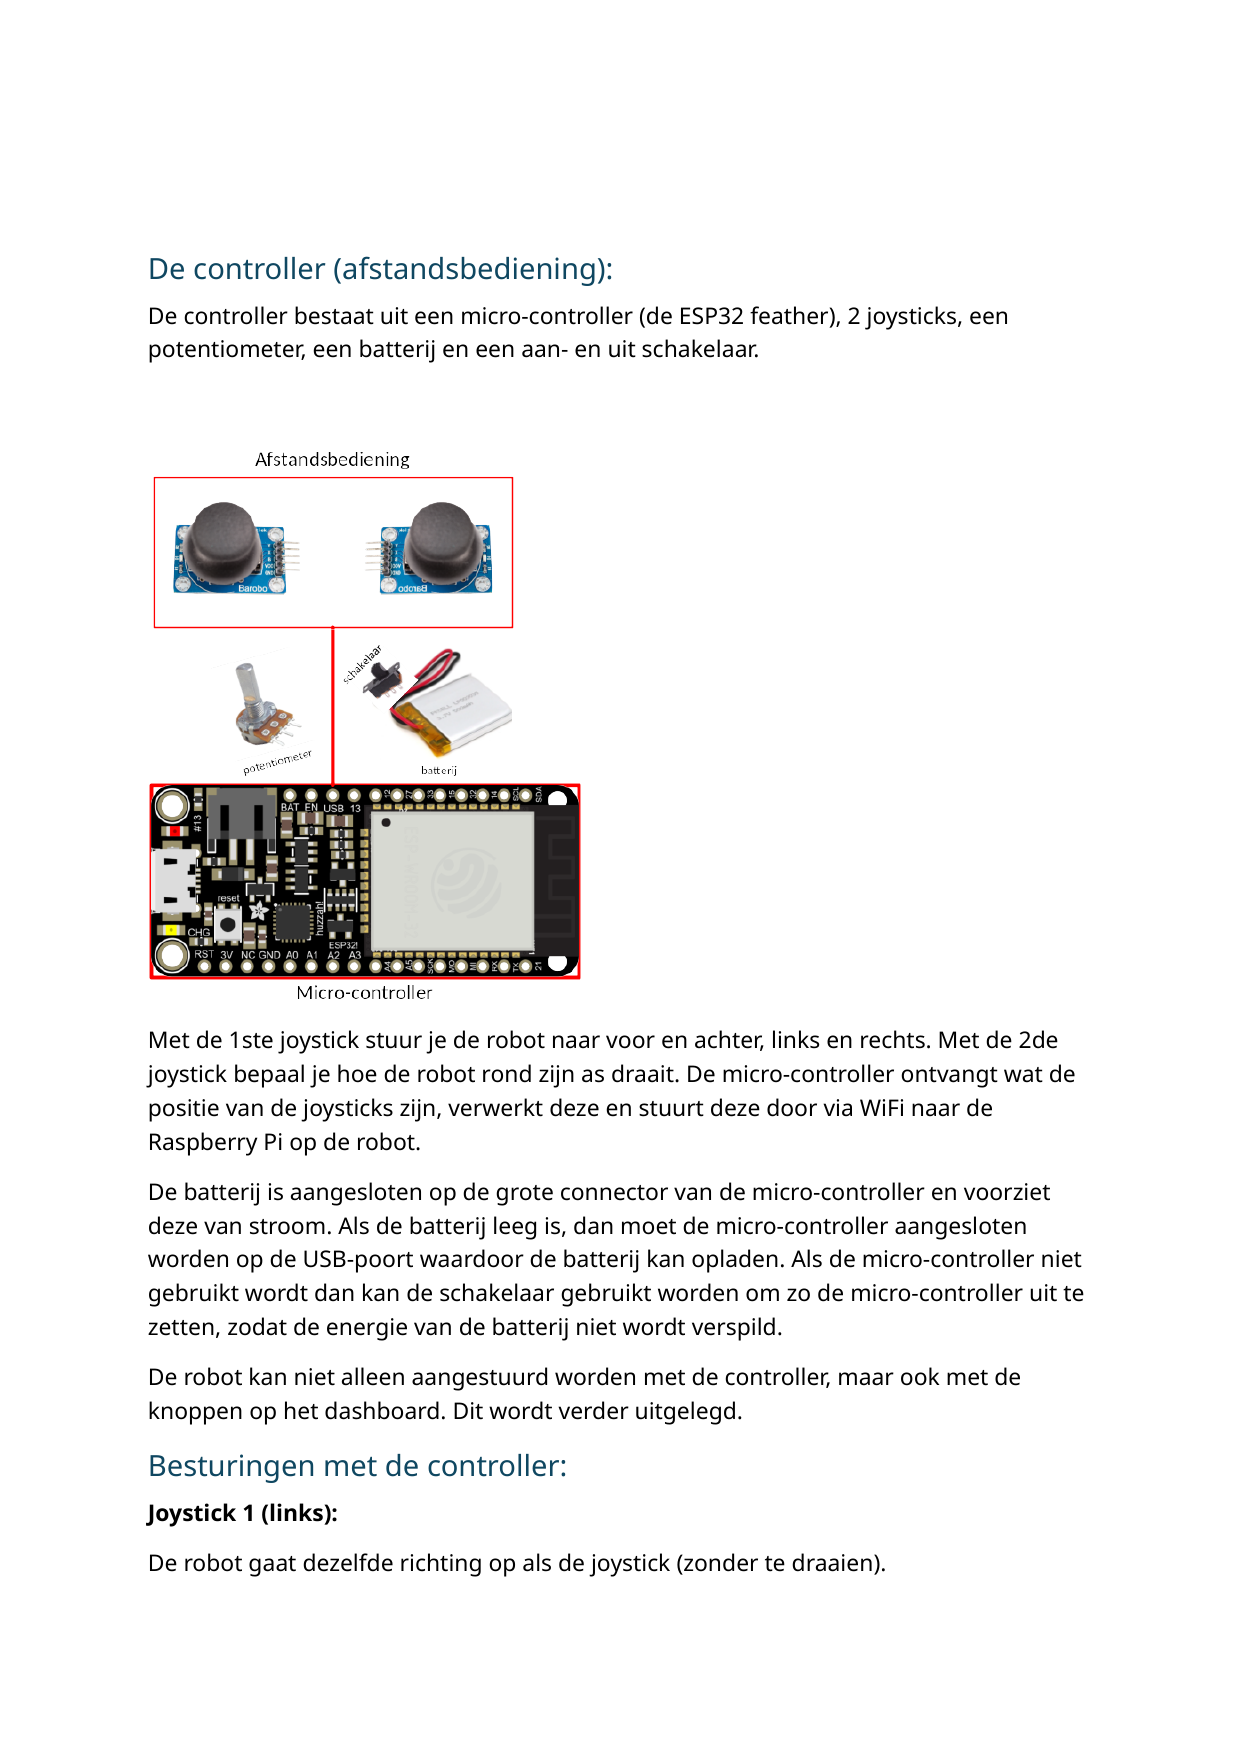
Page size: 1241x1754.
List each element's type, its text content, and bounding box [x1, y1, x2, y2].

text De batterij is aangesloten op de grote connector van de micro-controller en voorziet deze van stroom. Als de batterij leeg is, dan moet de micro-controller aangesloten worden op de USB-poort waardoor de batterij kan opladen. Als de micro-controller niet gebruikt wordt dan kan de schakelaar gebruikt worden om zo de micro-controller uit te zetten, zodat de energie van de batterij niet wordt verspild. [148, 1176, 1093, 1342]
subtitle Besturingen met de controller: [148, 1445, 1093, 1485]
text Met de 1ste joystick stuur je de robot naar voor en achter, links en rechts. Met de 2de joystick bepaal je hoe de robot rond zijn as draait. De micro-controller ontvangt wat de positie van de joysticks zijn, verwerkt deze en stuurt deze door via WiFi naar de Raspberry Pi op de robot. [148, 1024, 1093, 1157]
text De robot kan niet alleen aangestuurd worden met de controller, maar ook met de knoppen op het dashboard. Dit wordt verder uitgelegd. [148, 1361, 1093, 1426]
text De controller bestaat uit een micro-controller (de ESP32 feather), 2 joysticks, een potentiometer, een batterij en een aan- en uit schakelaar. [148, 299, 1093, 364]
subtitle De controller (afstandsbediening): [148, 248, 1093, 288]
text De robot gaat dezelfde richting op als de joystick (zonder te draaien). [148, 1547, 1093, 1578]
text Joystick 1 (links): [148, 1497, 1093, 1528]
